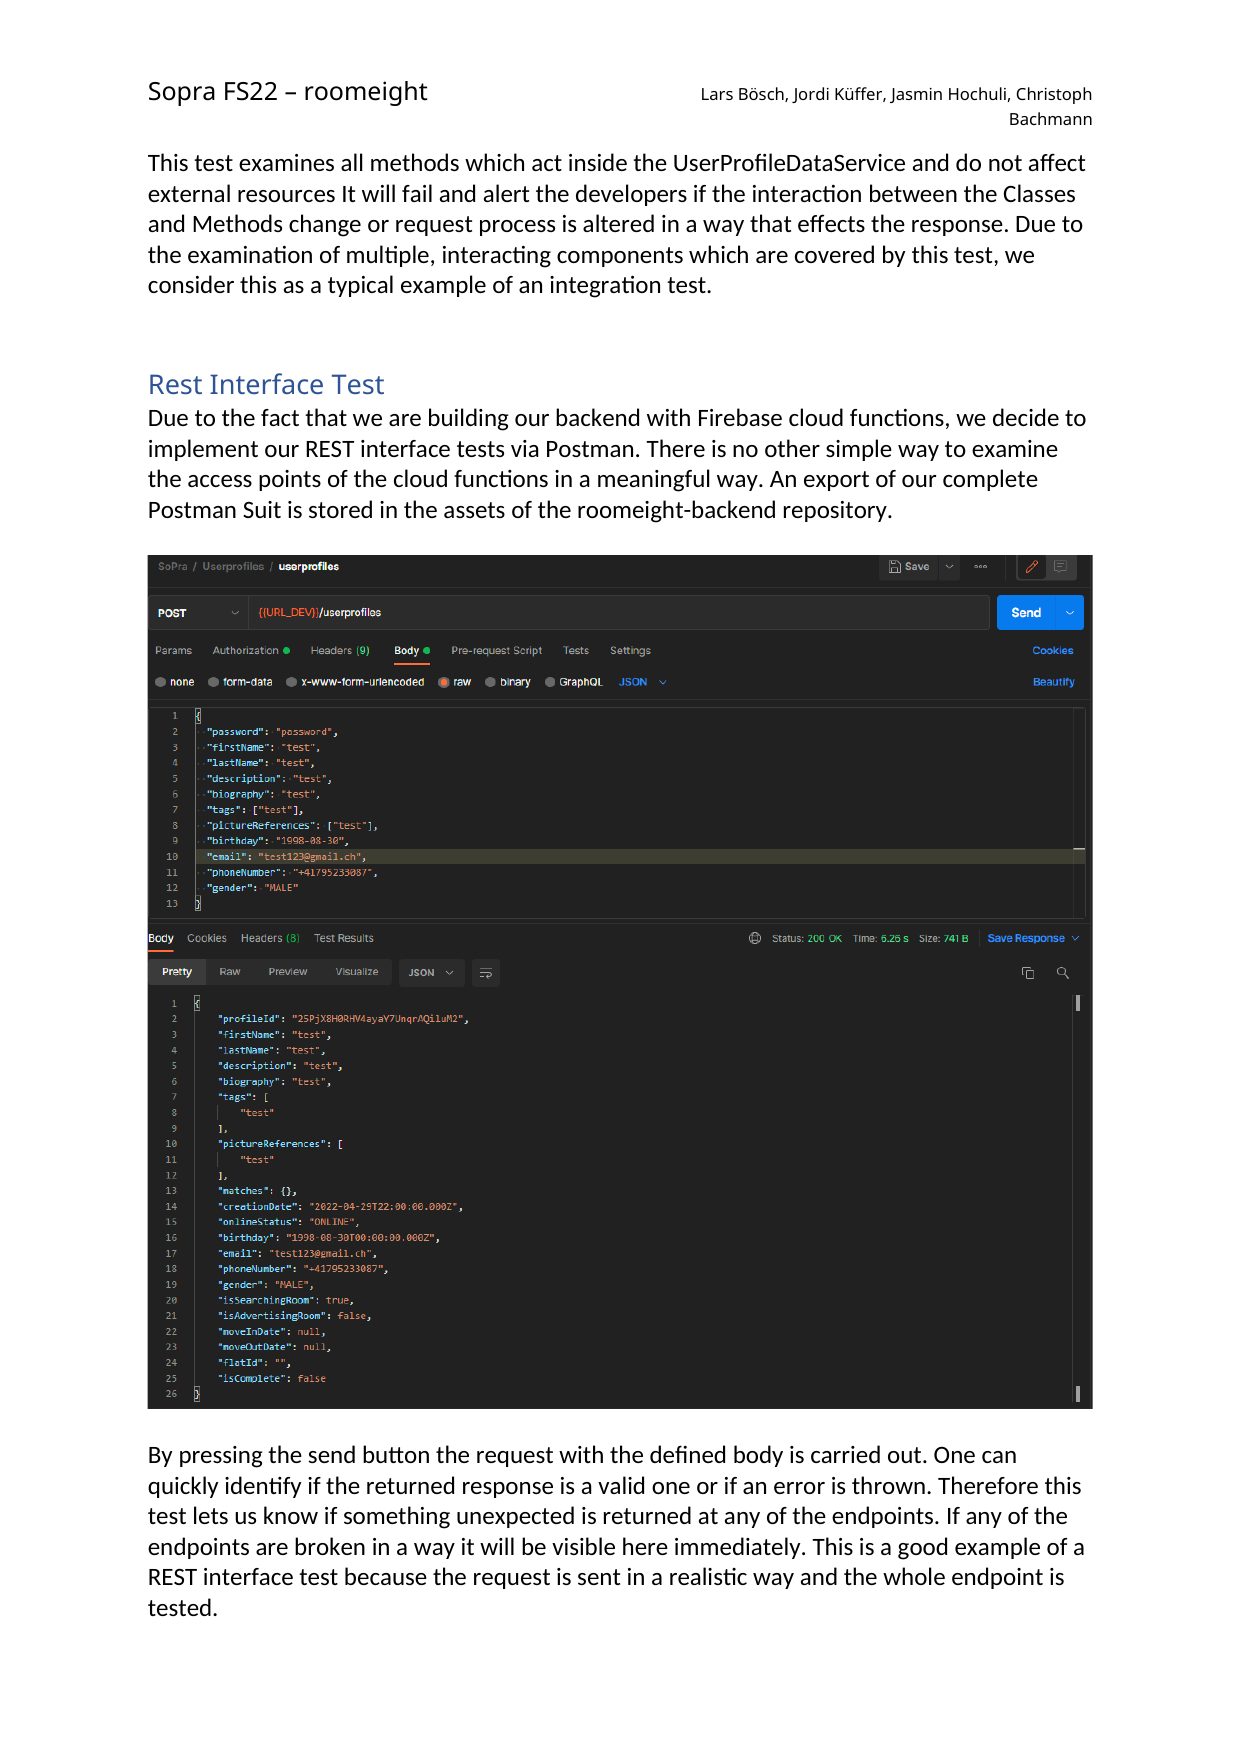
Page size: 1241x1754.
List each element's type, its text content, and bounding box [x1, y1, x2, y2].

text By pressing the send button the request with the defined body is carried out. One can quickly identify if the returned response is a valid one or if an error is thrown. Therefore this test lets us know if something unexpected is returned at any of the endpoints. If any of the endpoints are broken in a way it will be visible here immediately. This is a good example of a REST interface test because the request is sent in a realistic way and the whole endpoint is tested. [148, 1439, 1093, 1622]
text This test examines all methods which act inside the UserProfileDataService and do not affect external resources It will fail and alert the developers if the interaction between the Classes and Methods change or request process is altered in a way that effects the response. Due to the examination of multiple, interacting components which are covered by this test, we consider this as a typical example of an integration test. [148, 148, 1093, 300]
subtitle Rest Interface Test [148, 365, 1093, 402]
picture [147, 555, 1093, 1409]
text Due to the fact that we are building our backend with Firebase cloud functions, we decide to implement our REST interface tests via Postman. There is no other simple way to examine the access points of the cloud functions in a meaningful way. An export of our complete Postman Suit is stored in the assets of the roomeight-backend repository. [148, 402, 1093, 524]
